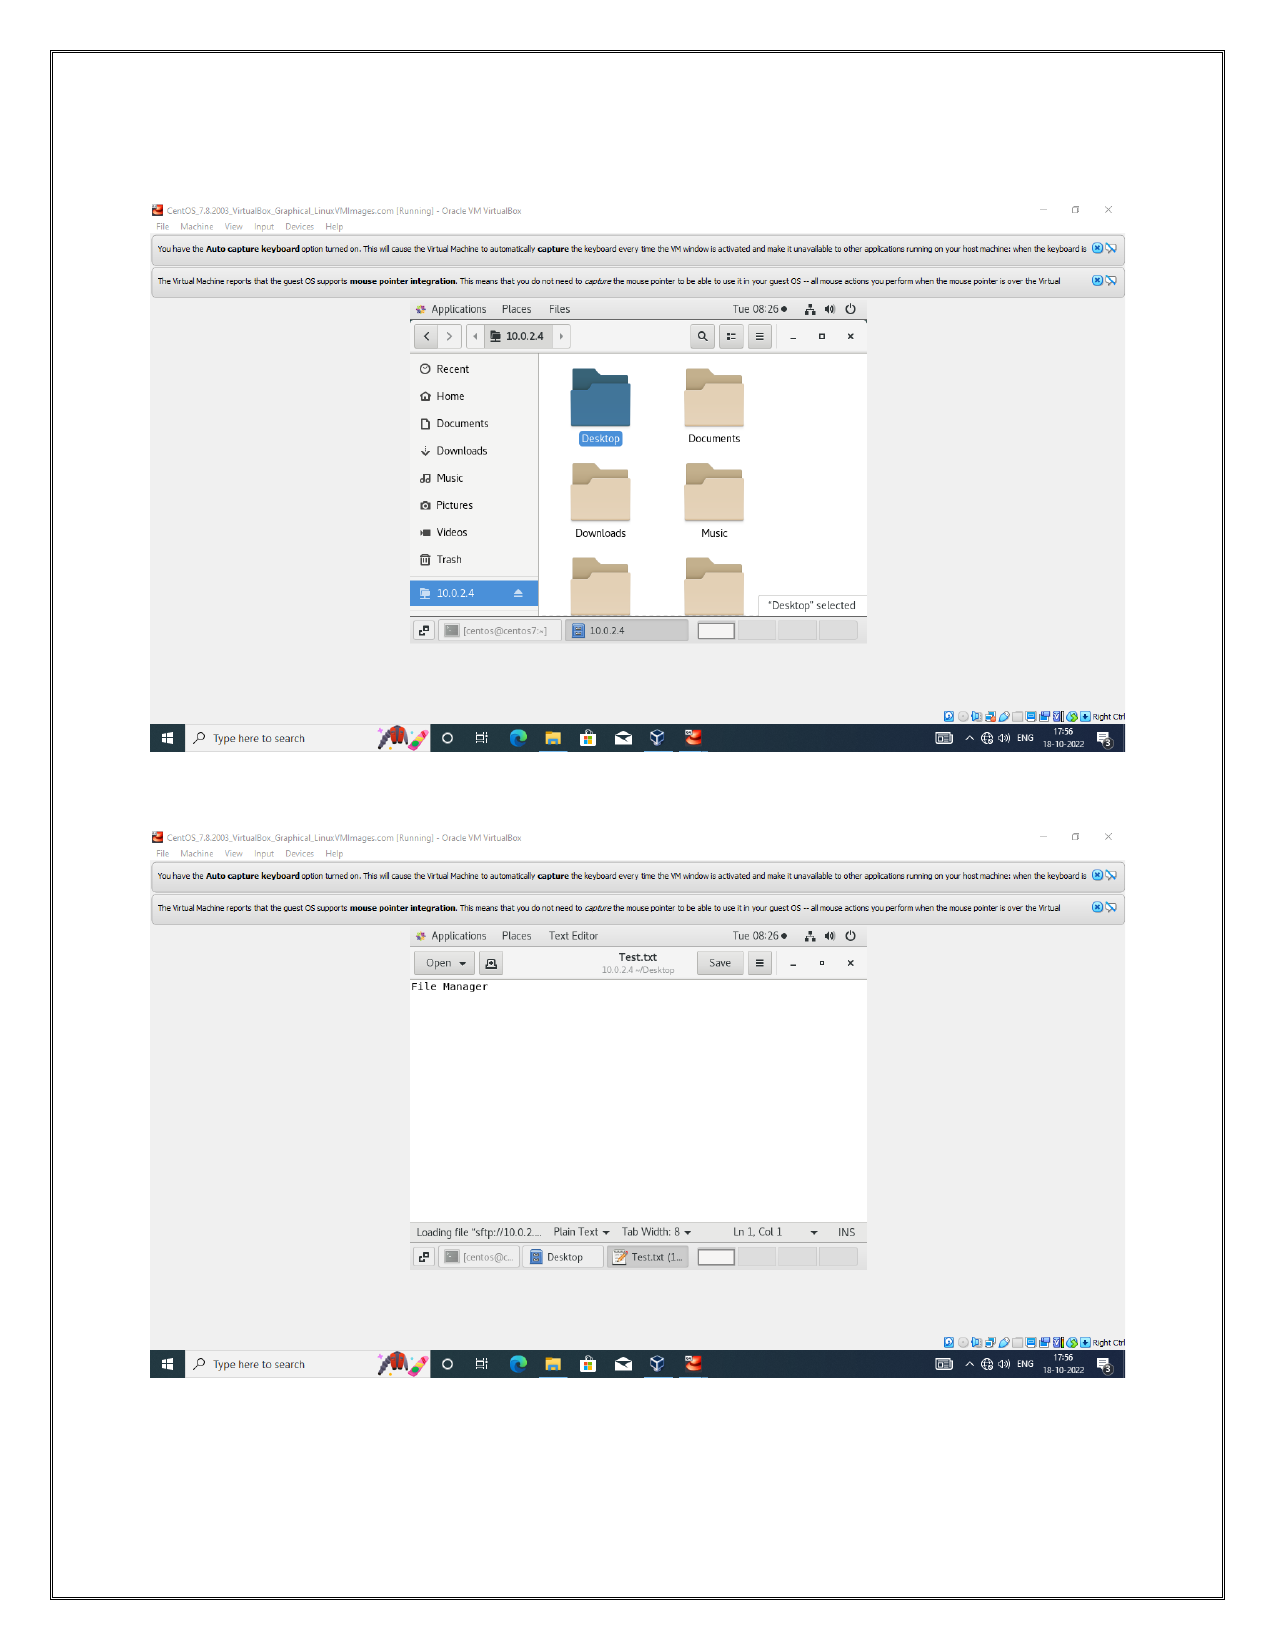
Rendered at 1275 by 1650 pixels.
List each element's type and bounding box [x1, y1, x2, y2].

picture [150, 203, 1125, 752]
picture [150, 829, 1125, 1378]
